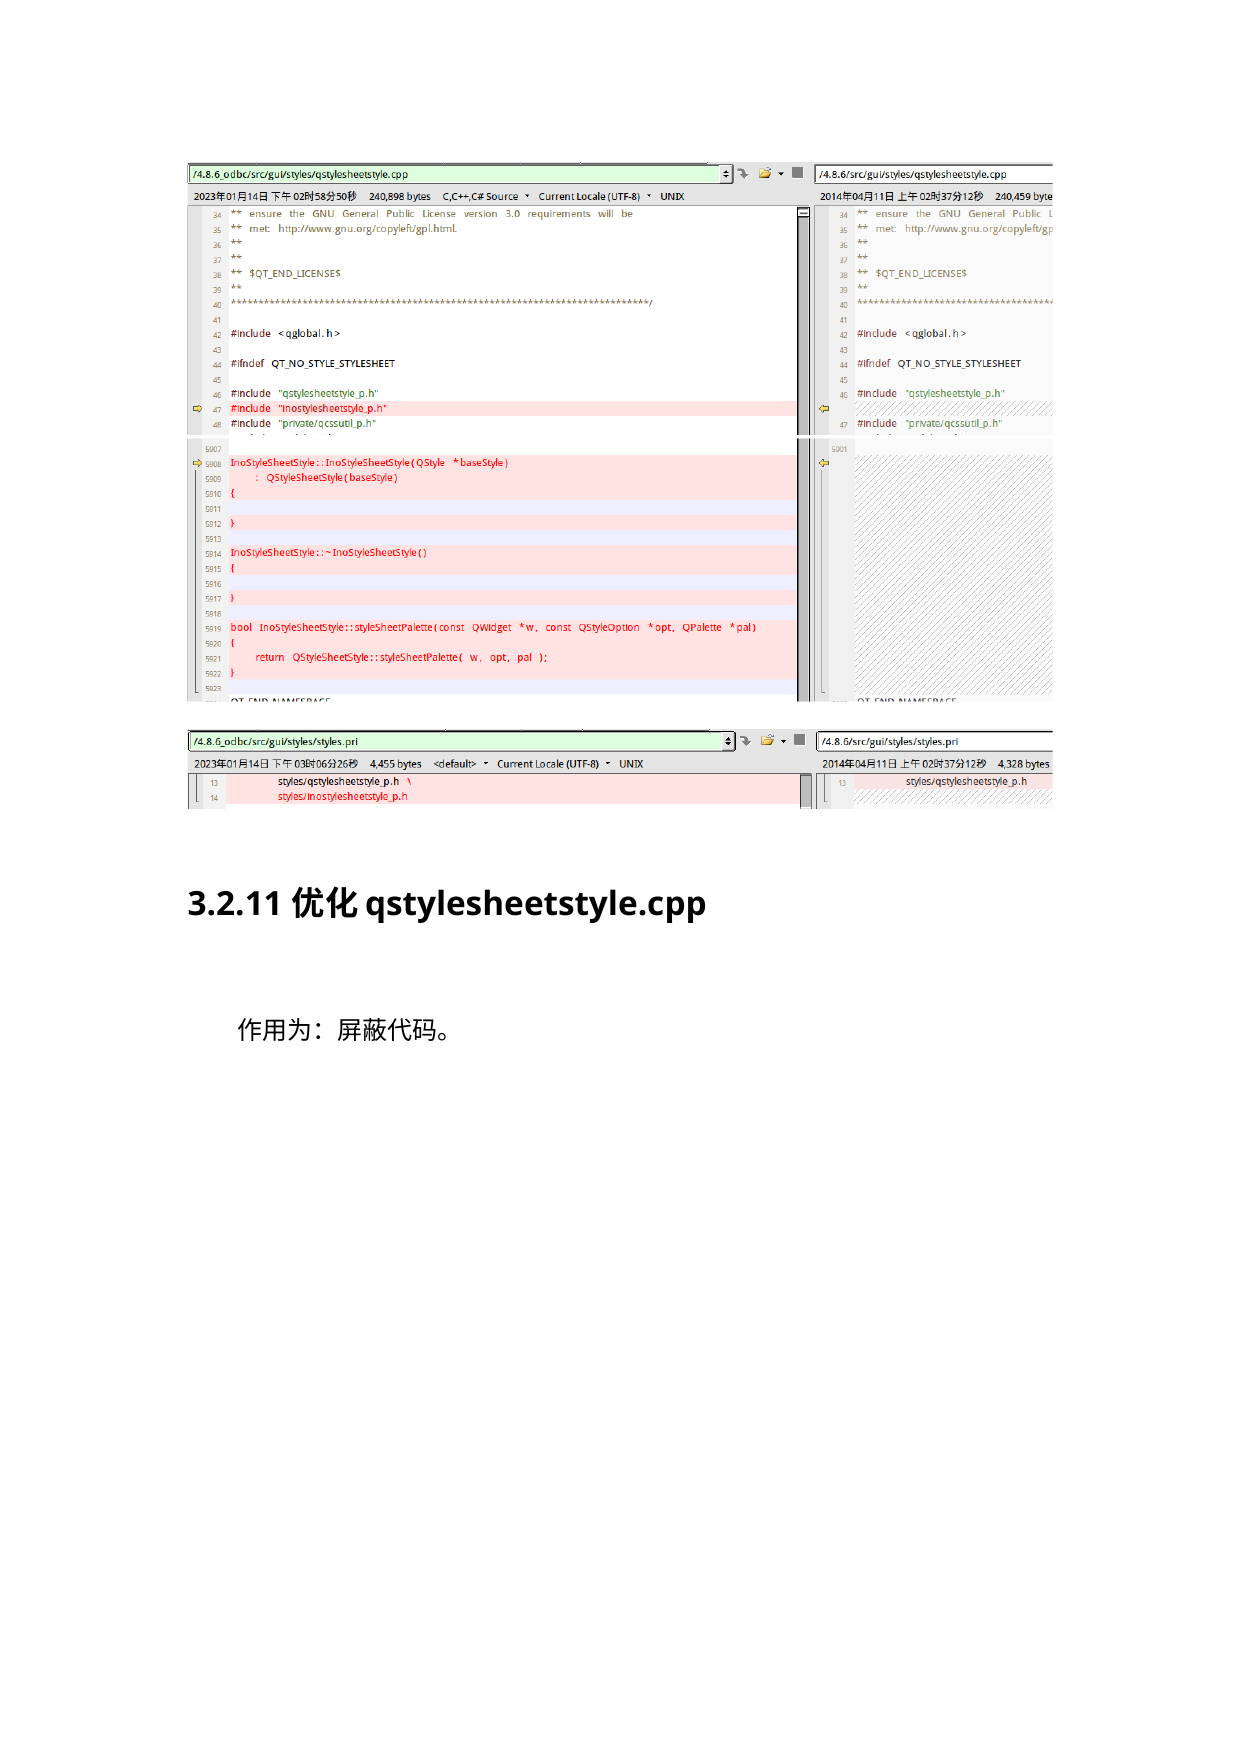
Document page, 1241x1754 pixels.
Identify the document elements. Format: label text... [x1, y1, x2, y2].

text 作用为：屏蔽代码。 [187, 996, 1053, 1061]
picture [187, 729, 1053, 809]
subtitle 3.2.11 优化qstylesheetstyle.cpp [187, 869, 1053, 934]
picture [187, 162, 1053, 702]
